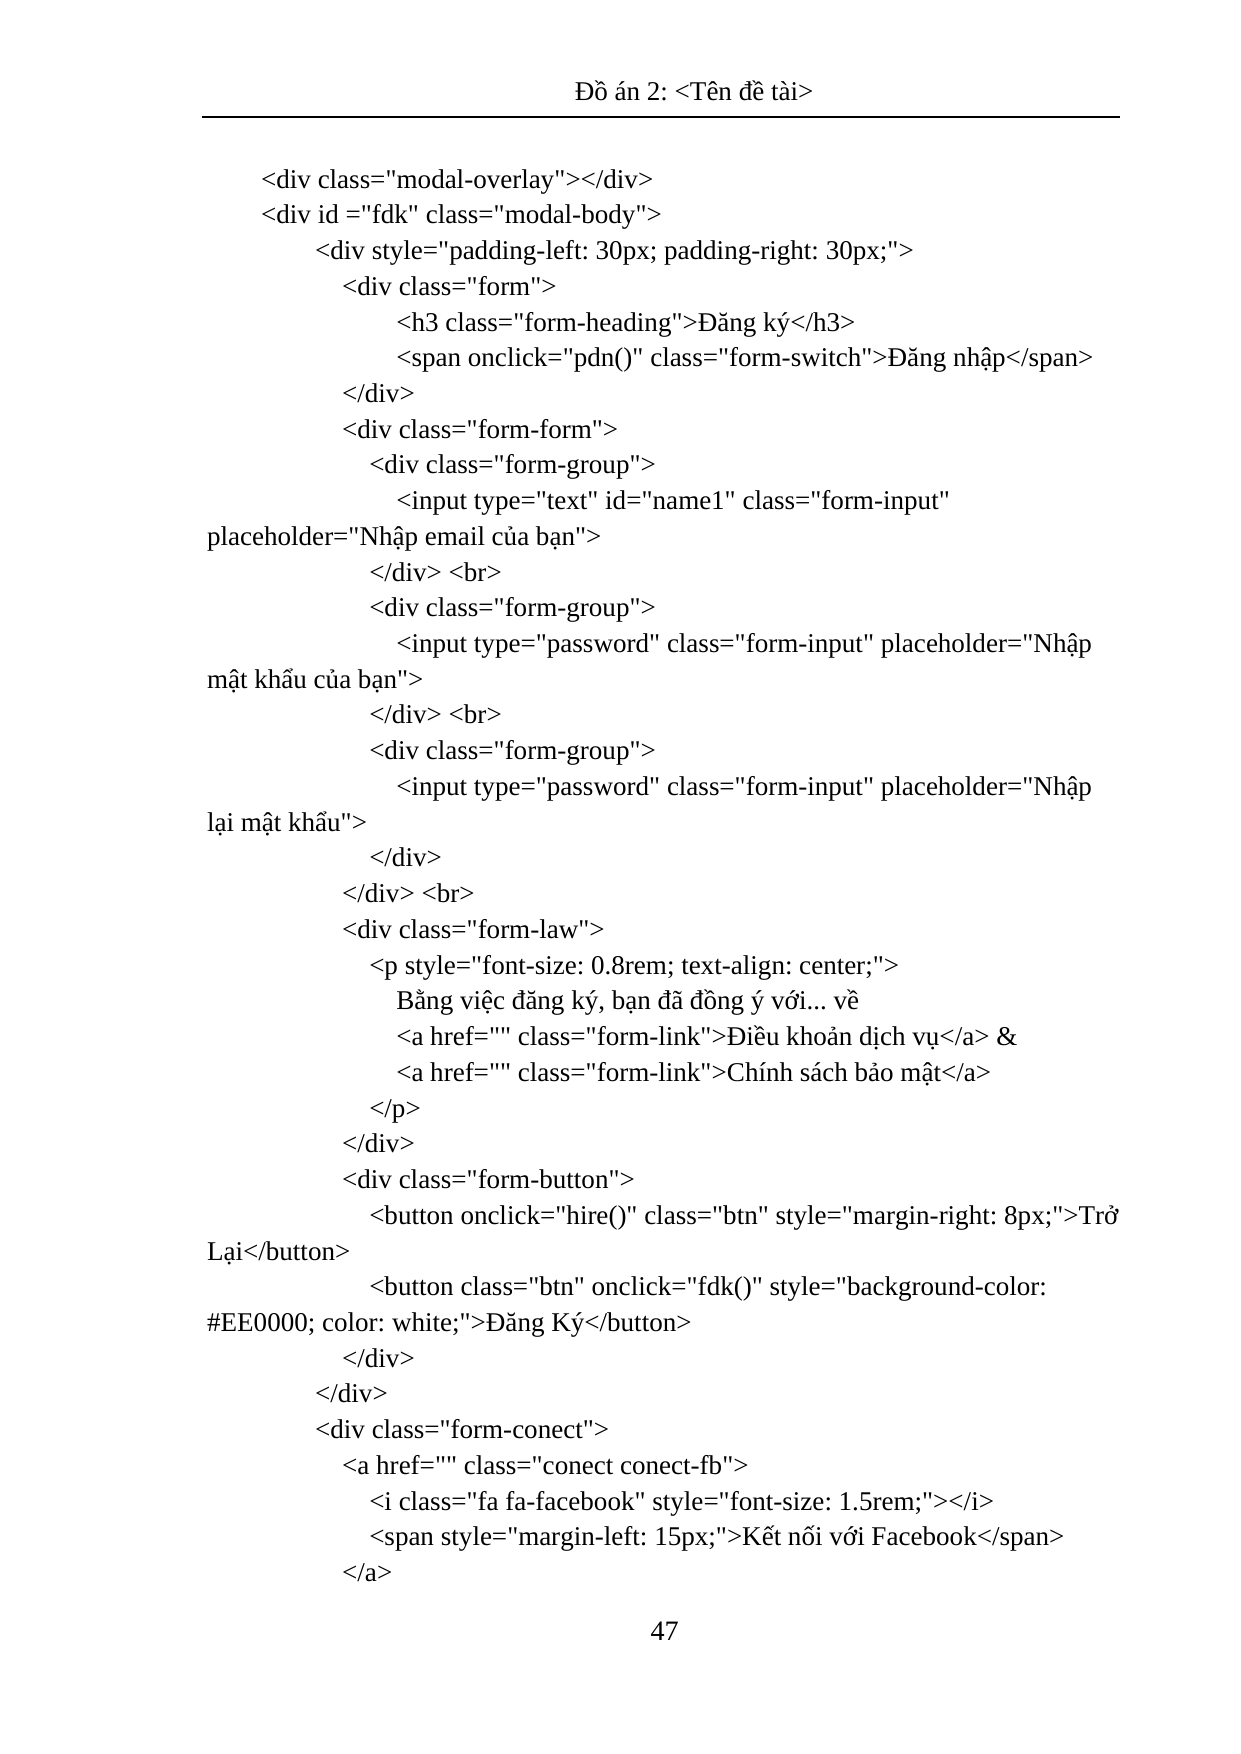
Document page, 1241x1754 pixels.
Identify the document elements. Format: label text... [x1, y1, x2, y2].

text </p> [207, 1092, 1122, 1123]
text </div> [207, 1342, 1122, 1373]
text <a href="" class="conect conect-fb"> [207, 1449, 1122, 1480]
text <div class="form-button"> [207, 1163, 1122, 1194]
text </div> <br> [207, 556, 1122, 587]
text <p style="font-size: 0.8rem; text-align: center;"> [207, 949, 1122, 980]
text </div> <br> [207, 877, 1122, 908]
text <h3 class="form-heading">Đăng ký</h3> [207, 306, 1122, 337]
text <a href="" class="form-link">Chính sách bảo mật</a> [207, 1056, 1122, 1087]
text <span style="margin-left: 15px;">Kết nối với Facebook</span> [207, 1520, 1122, 1552]
text <button class="btn" onclick="fdk()" style="background-color: #EE0000; color: white;">Đăng Ký</button> [207, 1270, 1122, 1337]
text </div> [207, 1377, 1122, 1409]
text <i class="fa fa-facebook" style="font-size: 1.5rem;"></i> [207, 1485, 1122, 1516]
text <div class="form-conect"> [207, 1413, 1122, 1444]
text <div id ="fdk" class="modal-body"> [207, 198, 1122, 229]
text <input type="text" id="name1" class="form-input" placeholder="Nhập email của bạn"> [207, 484, 1122, 551]
text </div> [207, 377, 1122, 408]
text <div class="modal-overlay"></div> [207, 163, 1122, 194]
text </div> [207, 842, 1122, 873]
text </div> [207, 1127, 1122, 1158]
text <div class="form"> [207, 270, 1122, 301]
text <input type="password" class="form-input" placeholder="Nhập mật khẩu của bạn"> [207, 627, 1122, 694]
text <input type="password" class="form-input" placeholder="Nhập lại mật khẩu"> [207, 770, 1122, 837]
text <div style="padding-left: 30px; padding-right: 30px;"> [207, 234, 1122, 265]
text <a href="" class="form-link">Điều khoản dịch vụ</a> & [207, 1020, 1122, 1051]
text <div class="form-law"> [207, 913, 1122, 944]
text <div class="form-form"> [207, 413, 1122, 444]
text <span onclick="pdn()" class="form-switch">Đăng nhập</span> [207, 341, 1122, 372]
text <div class="form-group"> [207, 734, 1122, 766]
text <button onclick="hire()" class="btn" style="margin-right: 8px;">Trở Lại</button> [207, 1199, 1122, 1266]
text </div> <br> [207, 699, 1122, 730]
text <div class="form-group"> [207, 448, 1122, 480]
text </a> [207, 1556, 1122, 1587]
text Bằng việc đăng ký, bạn đã đồng ý với... về [207, 984, 1122, 1016]
text <div class="form-group"> [207, 591, 1122, 623]
